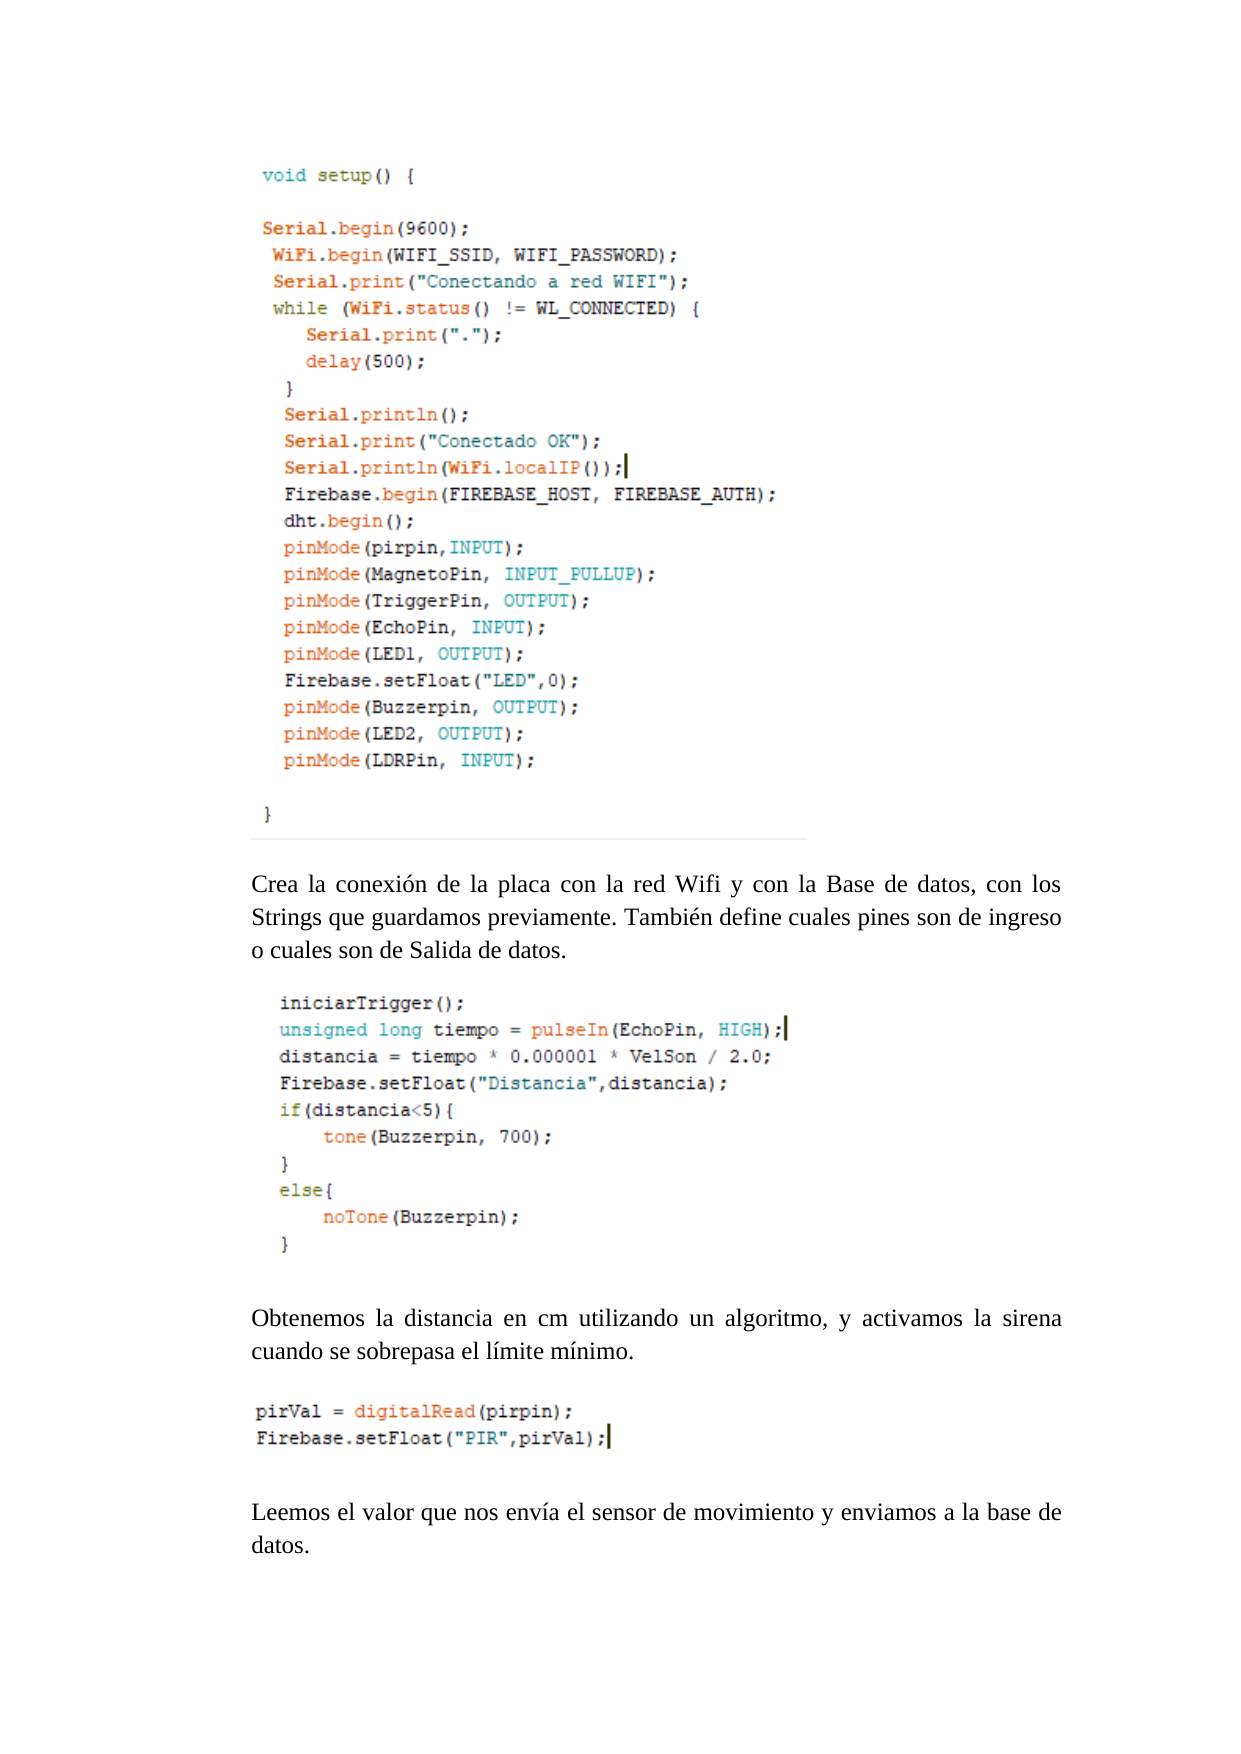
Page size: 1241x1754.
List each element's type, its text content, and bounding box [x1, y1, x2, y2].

picture [251, 1394, 653, 1468]
picture [251, 147, 808, 840]
text Obtenemos la distancia en cm utilizando un algoritmo, y activamos la sirena cuando se sobrepasa el límite mínimo. [251, 1303, 1063, 1365]
picture [251, 993, 811, 1275]
text Leemos el valor que nos envía el sensor de movimiento y enviamos a la base de datos. [251, 1497, 1063, 1559]
text Crea la conexión de la placa con la red Wifi y con la Base de datos, con los Strings que guardamos previamente. También define cuales pines son de ingreso o cuales son de Salida de datos. [251, 869, 1063, 964]
